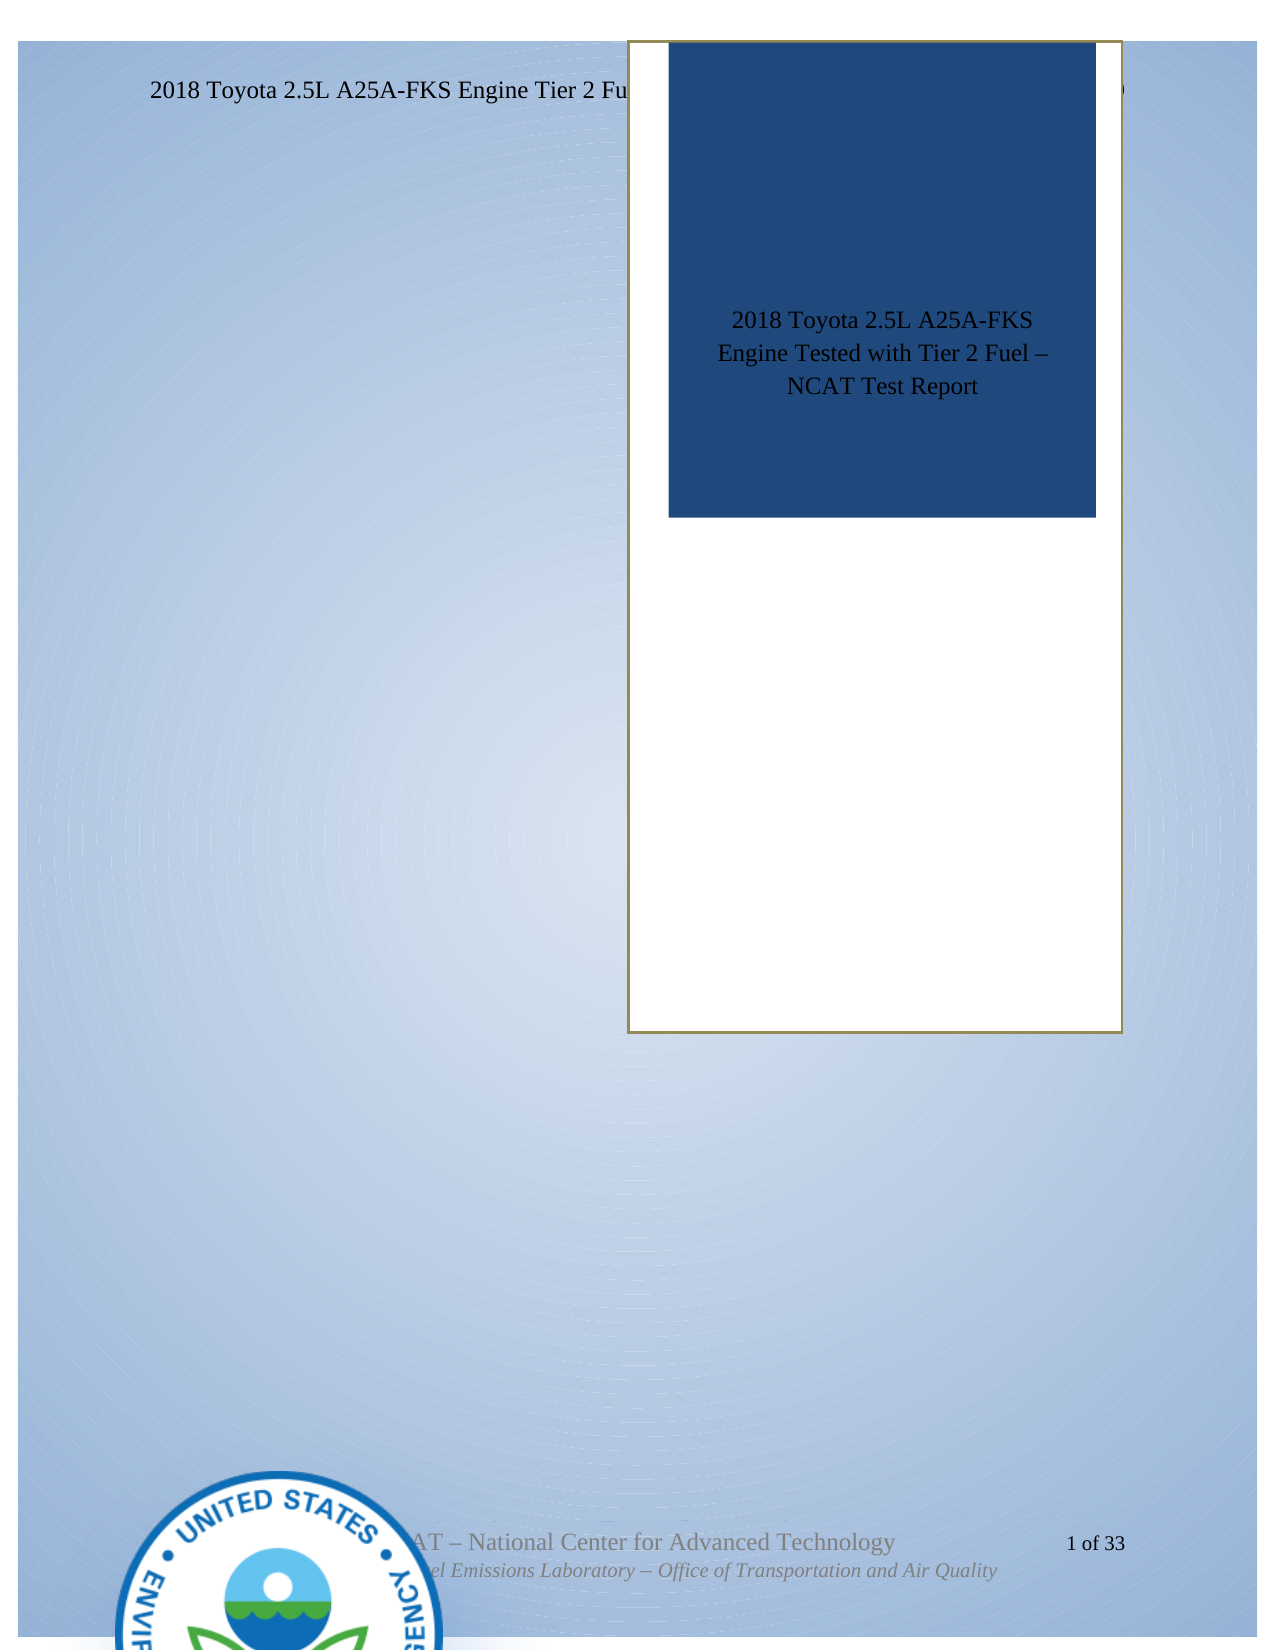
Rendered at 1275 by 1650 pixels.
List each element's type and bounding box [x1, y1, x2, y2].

picture [115, 1471, 443, 1650]
